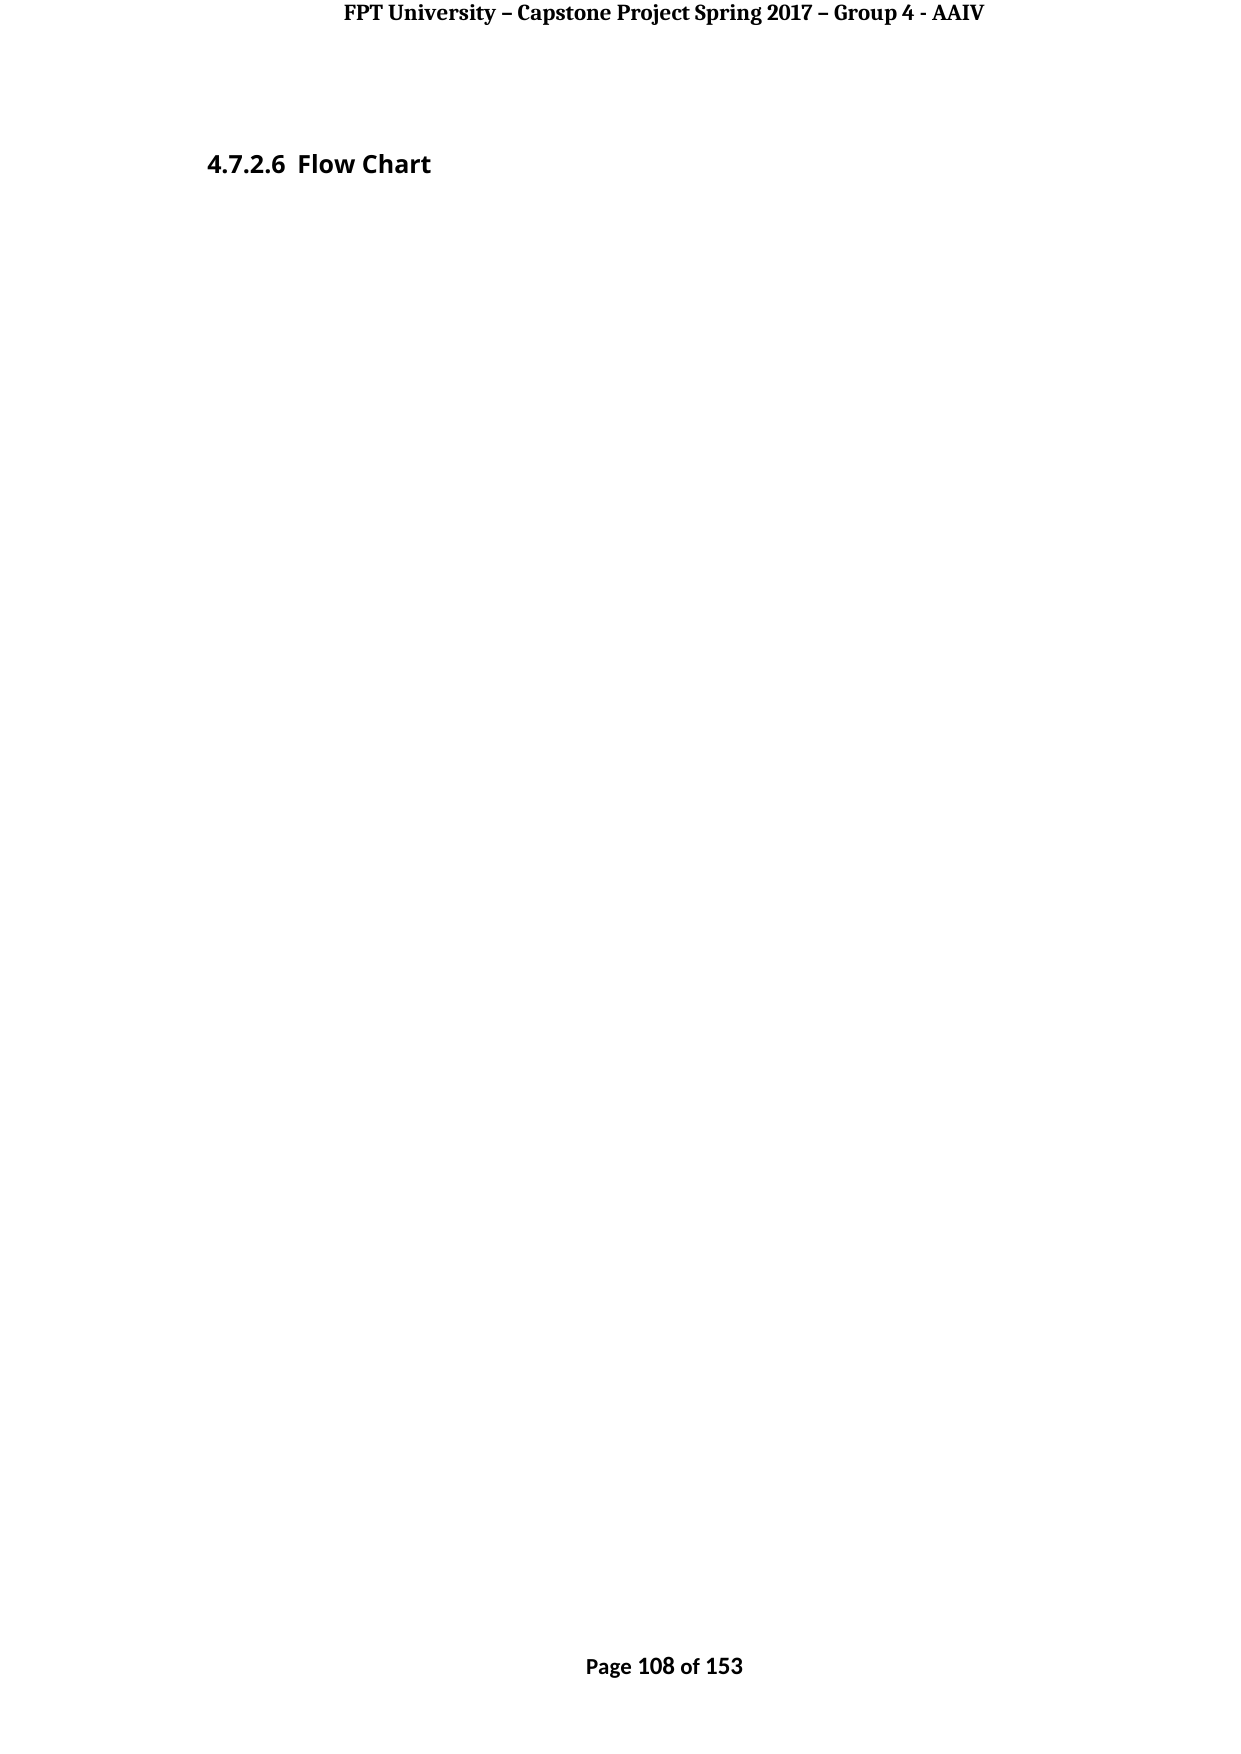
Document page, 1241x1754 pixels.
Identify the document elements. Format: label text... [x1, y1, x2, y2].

subtitle Flow Chart [207, 147, 1122, 181]
